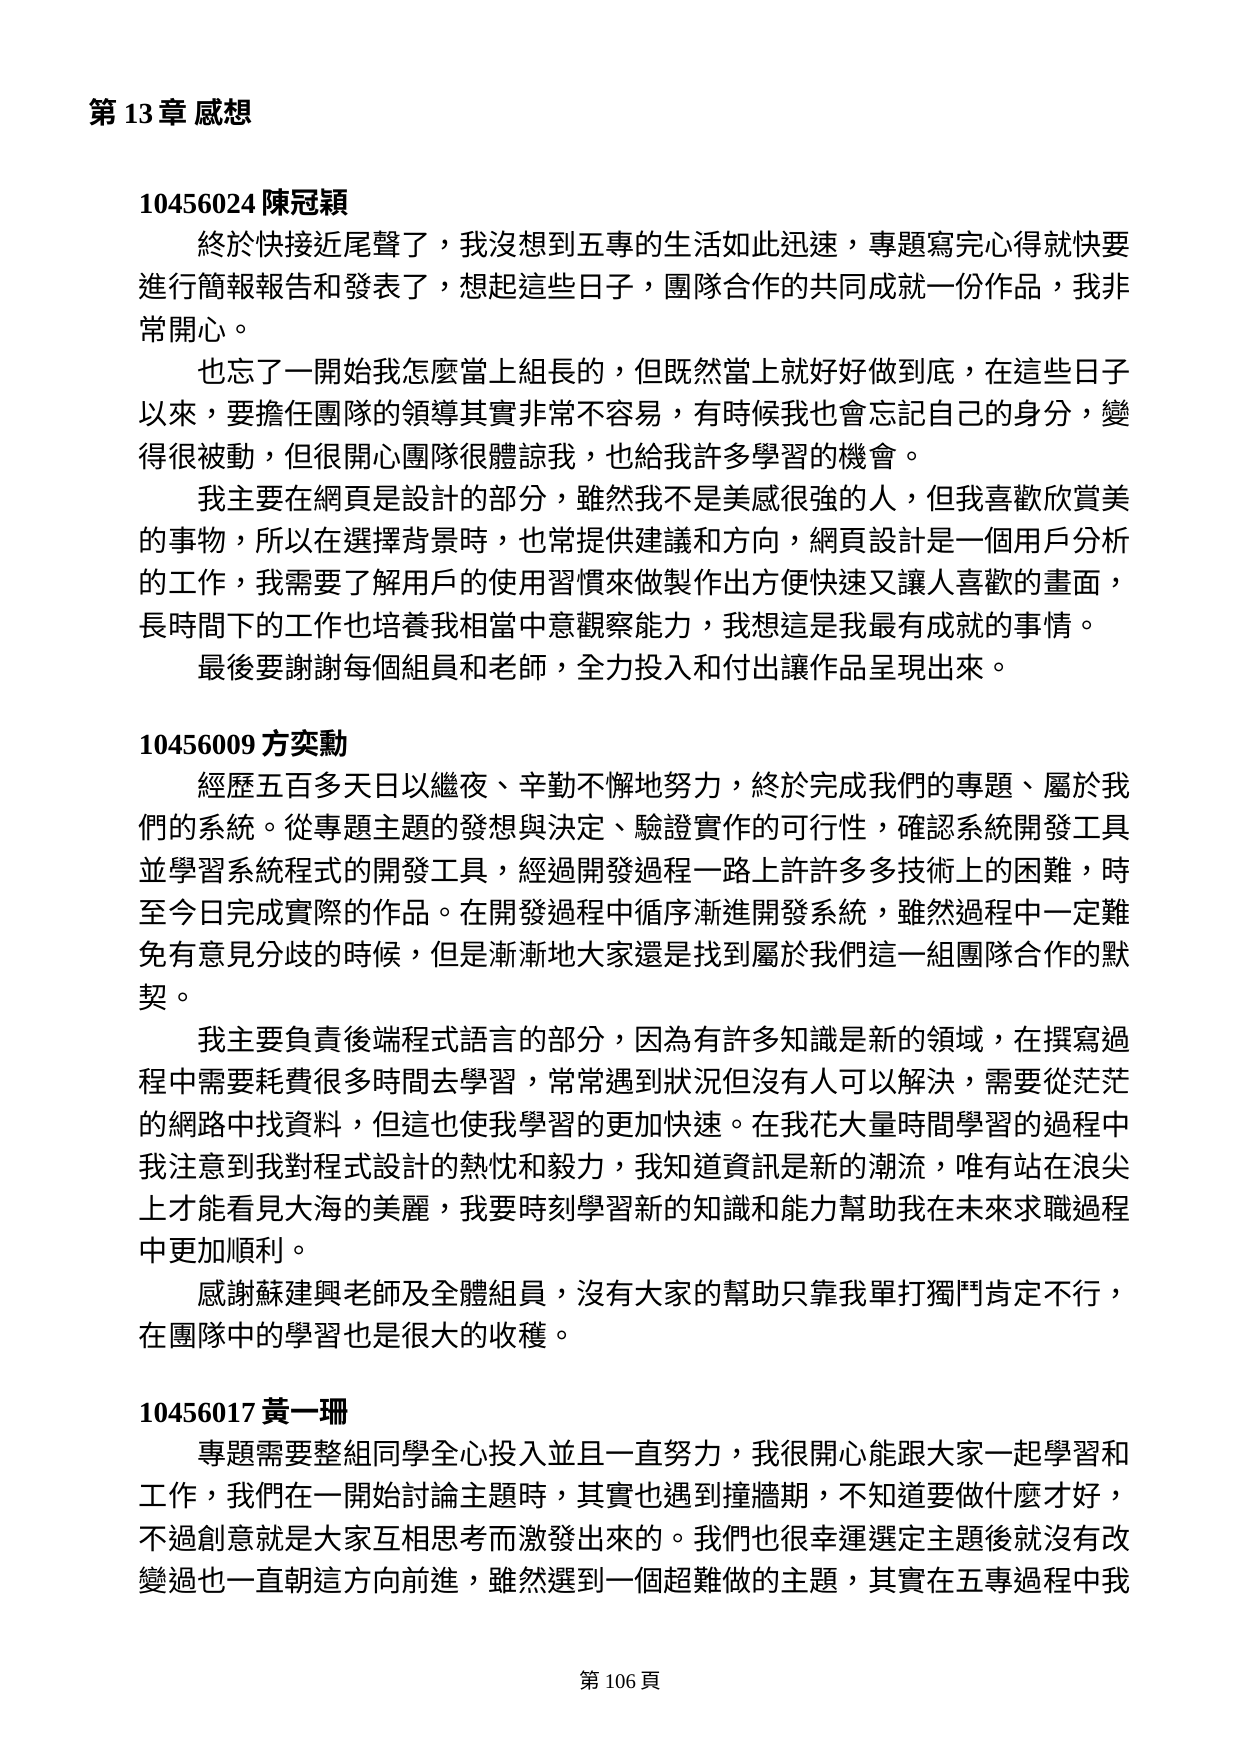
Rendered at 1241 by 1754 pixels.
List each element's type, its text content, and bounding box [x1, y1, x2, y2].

text 終於快接近尾聲了，我沒想到五專的生活如此迅速，專題寫完心得就快要進行簡報報告和發表了，想起這些日子，團隊合作的共同成就一份作品，我非常開心。 [139, 222, 1152, 349]
text 也忘了一開始我怎麼當上組長的，但既然當上就好好做到底，在這些日子以來，要擔任團隊的領導其實非常不容易，有時候我也會忘記自己的身分，變得很被動，但很開心團隊很體諒我，也給我許多學習的機會。 [139, 349, 1152, 476]
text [139, 1431, 1152, 1600]
text 10456009方奕勳 [139, 721, 1152, 763]
text 10456024陳冠穎 [139, 179, 1152, 222]
text 10456017黃一珊 [139, 1388, 1152, 1431]
text 感謝蘇建興老師及全體組員，沒有大家的幫助只靠我單打獨鬥肯定不行，在團隊中的學習也是很大的收穫。 [139, 1270, 1152, 1355]
text 我主要負責後端程式語言的部分，因為有許多知識是新的領域，在撰寫過程中需要耗費很多時間去學習，常常遇到狀況但沒有人可以解決，需要從茫茫的網路中找資料，但這也使我學習的更加快速。在我花大量時間學習的過程中我注意到我對程式設計的熱忱和毅力，我知道資訊是新的潮流，唯有站在浪尖上才能看見大海的美麗，我要時刻學習新的知識和能力幫助我在未來求職過程中更加順利。 [139, 1017, 1152, 1270]
text 經歷五百多天日以繼夜、辛勤不懈地努力，終於完成我們的專題、屬於我們的系統。從專題主題的發想與決定、驗證實作的可行性，確認系統開發工具並學習系統程式的開發工具，經過開發過程一路上許許多多技術上的困難，時至今日完成實際的作品。在開發過程中循序漸進開發系統，雖然過程中一定難免有意見分歧的時候，但是漸漸地大家還是找到屬於我們這一組團隊合作的默契。 [139, 763, 1152, 1017]
text 我主要在網頁是設計的部分，雖然我不是美感很強的人，但我喜歡欣賞美的事物，所以在選擇背景時，也常提供建議和方向，網頁設計是一個用戶分析的工作，我需要了解用戶的使用習慣來做製作出方便快速又讓人喜歡的畫面，長時間下的工作也培養我相當中意觀察能力，我想這是我最有成就的事情。 [139, 476, 1152, 645]
text 最後要謝謝每個組員和老師，全力投入和付出讓作品呈現出來。 [139, 645, 1152, 687]
text 第13章 感想 [89, 89, 1127, 131]
